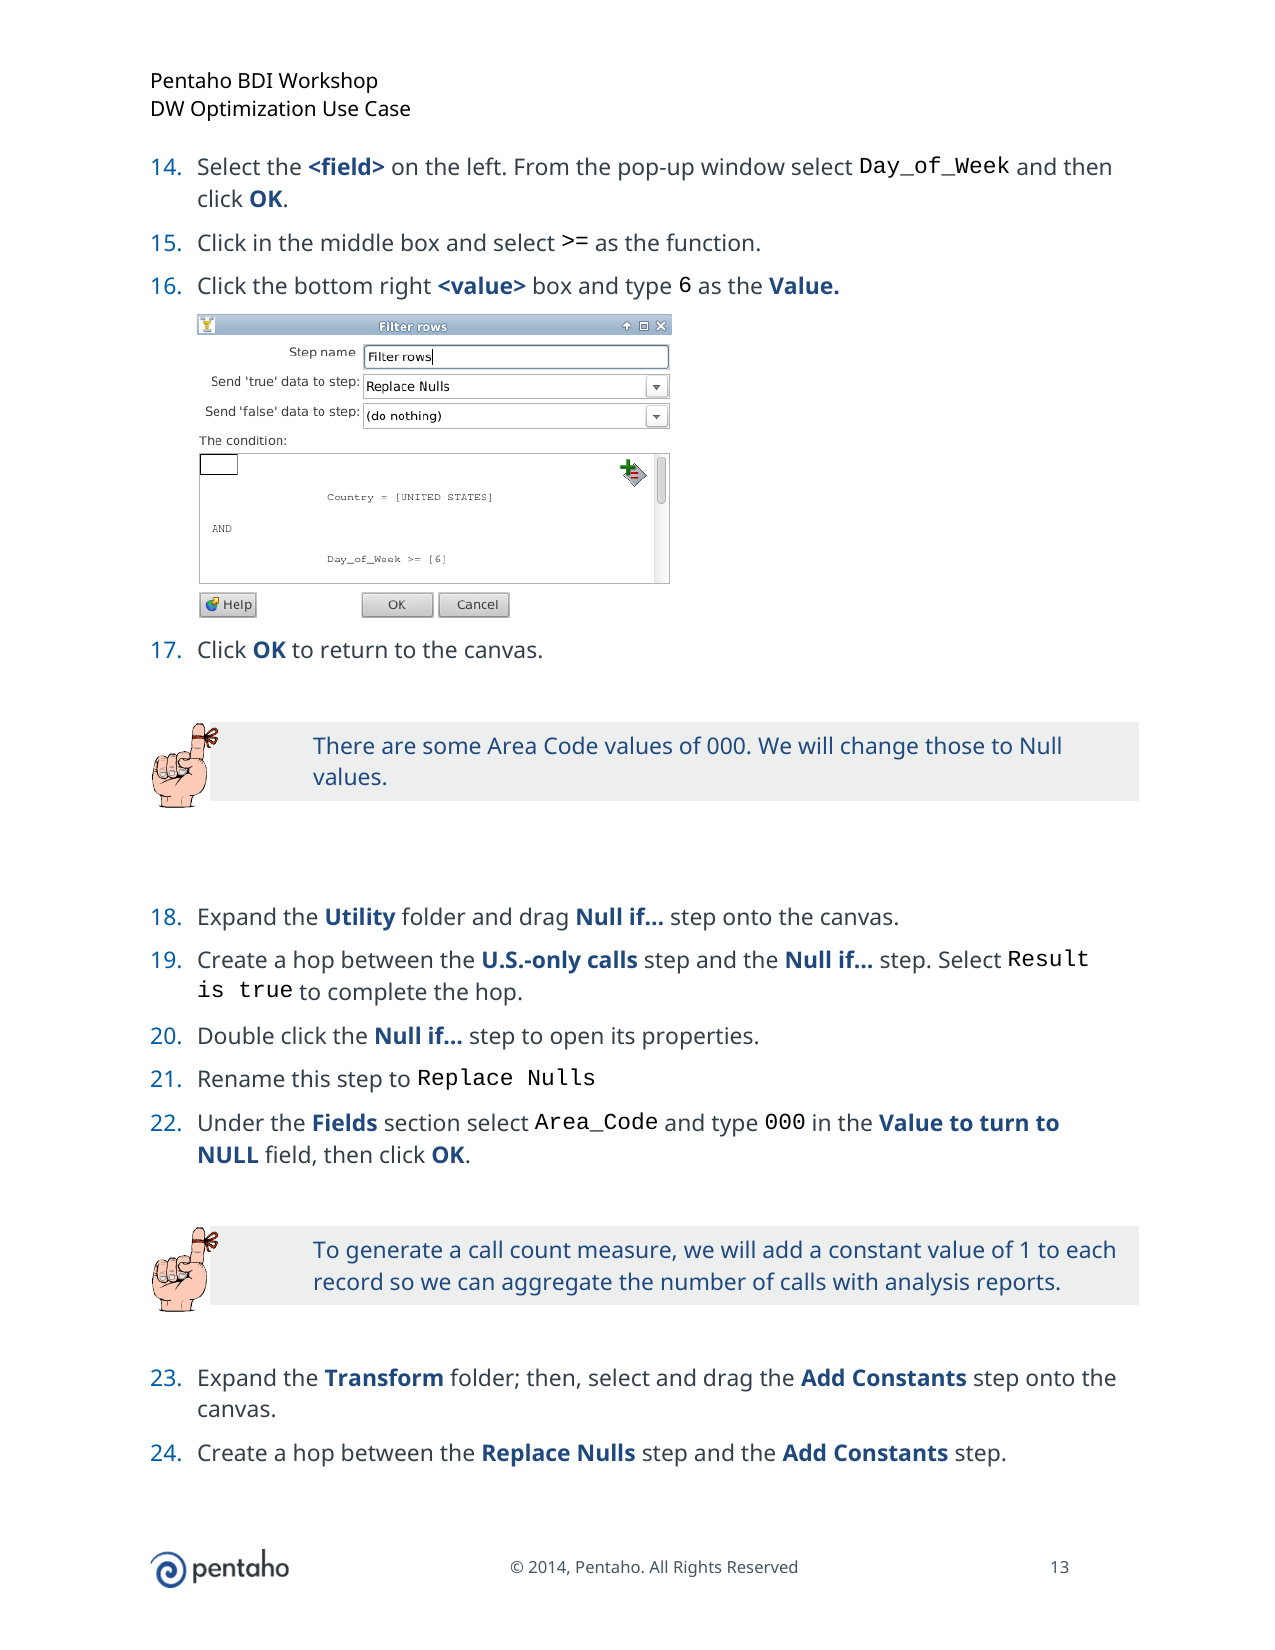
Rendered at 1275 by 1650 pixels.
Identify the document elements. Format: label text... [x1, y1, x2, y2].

text Select the <field> on the left. From the pop-up window select Day_of_Week and then click OK. [150, 151, 1125, 214]
text Click OK to return to the canvas. [150, 634, 1125, 665]
text Create a hop between the Replace Nulls step and the Add Constants step. [150, 1437, 1125, 1468]
text To generate a call count measure, we will add a constant value of 1 to each record so we can aggregate the number of calls with analysis reports. [220, 1233, 1133, 1299]
picture [196, 314, 672, 622]
picture [150, 1549, 289, 1588]
picture [150, 721, 220, 809]
text Rename this step to Replace Nulls [150, 1063, 1125, 1095]
text There are some Area Code values of 000. We will change those to Null values. [220, 728, 1133, 794]
picture [150, 1225, 220, 1313]
text Create a hop between the U.S.-only calls step and the Null if… step. Select Result is true to complete the hop. [150, 944, 1125, 1007]
text Expand the Utility folder and drag Null if… step onto the canvas. [150, 901, 1125, 932]
text Expand the Transform folder; then, select and drag the Add Constants step onto the canvas. [150, 1362, 1125, 1424]
text Under the Fields section select Area_Code and type 000 in the Value to turn to NULL field, then click OK. [150, 1107, 1125, 1170]
text Double click the Null if… step to open its properties. [150, 1020, 1125, 1051]
text Click the bottom right <value> box and type 6 as the Value. [150, 270, 1125, 302]
text Click in the middle box and select >= as the function. [150, 226, 1125, 258]
